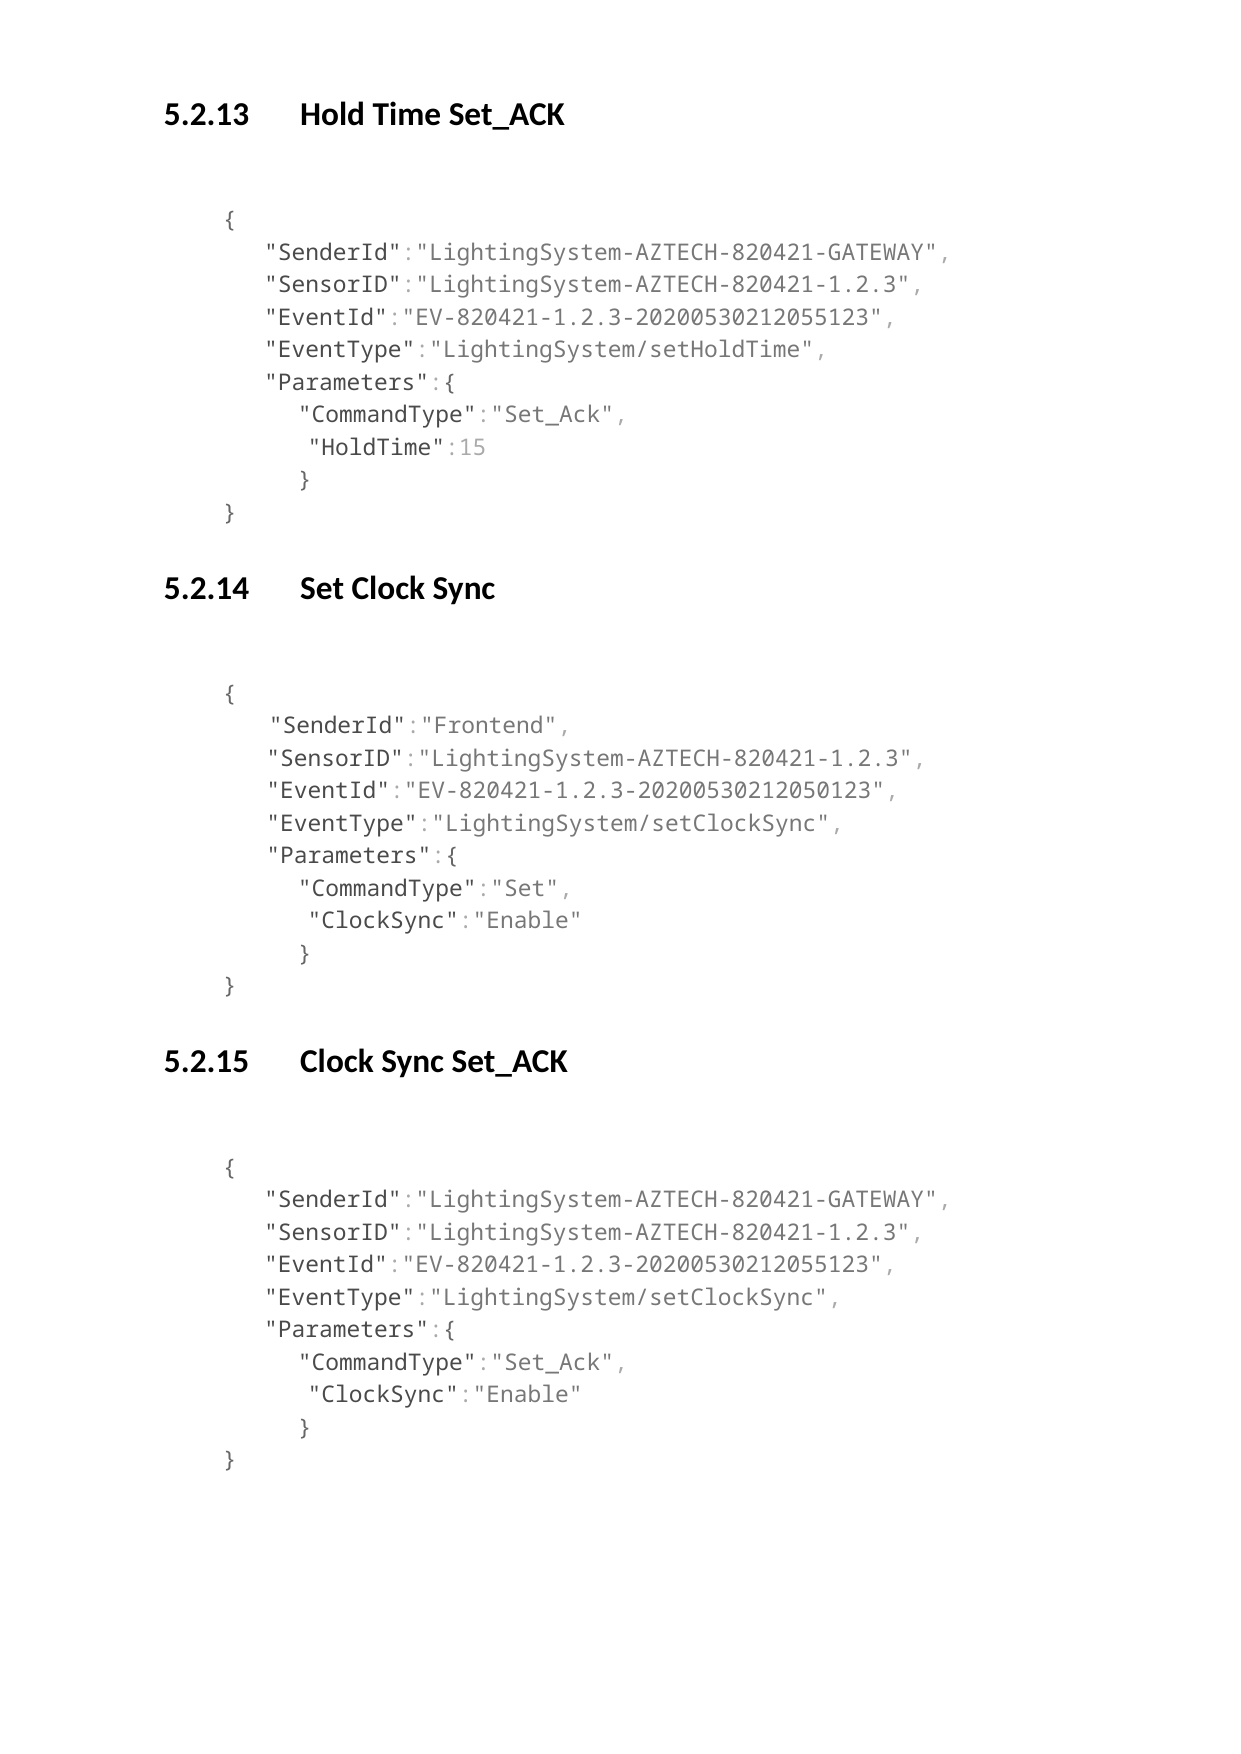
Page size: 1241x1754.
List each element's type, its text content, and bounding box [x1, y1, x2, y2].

text } [223, 969, 1165, 1001]
text "SenderId":"LightingSystem-AZTECH-820421-GATEWAY", "SensorID":"LightingSystem-AZTECH-820421-1.2.3", "EventId":"EV-820421-1.2.3-20200530212055123", "EventType":"LightingSystem/setClockSync", "Parameters":{ [223, 1183, 1165, 1345]
subtitle Hold Time Set_ACK [164, 81, 1165, 146]
text "CommandType":"Set", "ClockSync":"Enable" [225, 871, 1165, 936]
text "CommandType":"Set_Ack", "HoldTime":15 [225, 397, 1165, 462]
text "SenderId":"Frontend", "SensorID":"LightingSystem-AZTECH-820421-1.2.3", "EventId":"EV-820421-1.2.3-20200530212050123", "EventType":"LightingSystem/setClockSync", "Parameters":{ [225, 709, 1165, 871]
subtitle Set Clock Sync [164, 554, 1165, 619]
text { [223, 676, 1165, 709]
text "CommandType":"Set_Ack", "ClockSync":"Enable" [225, 1345, 1165, 1410]
text } [223, 1443, 1165, 1475]
text } [223, 1410, 1165, 1443]
text { [223, 202, 1165, 235]
subtitle Clock Sync Set_ACK [164, 1028, 1165, 1093]
text "SenderId":"LightingSystem-AZTECH-820421-GATEWAY", "SensorID":"LightingSystem-AZTECH-820421-1.2.3", "EventId":"EV-820421-1.2.3-20200530212055123", "EventType":"LightingSystem/setHoldTime", "Parameters":{ [223, 235, 1165, 397]
text } [223, 495, 1165, 527]
text { [223, 1150, 1165, 1183]
text } [223, 936, 1165, 969]
text } [223, 462, 1165, 495]
